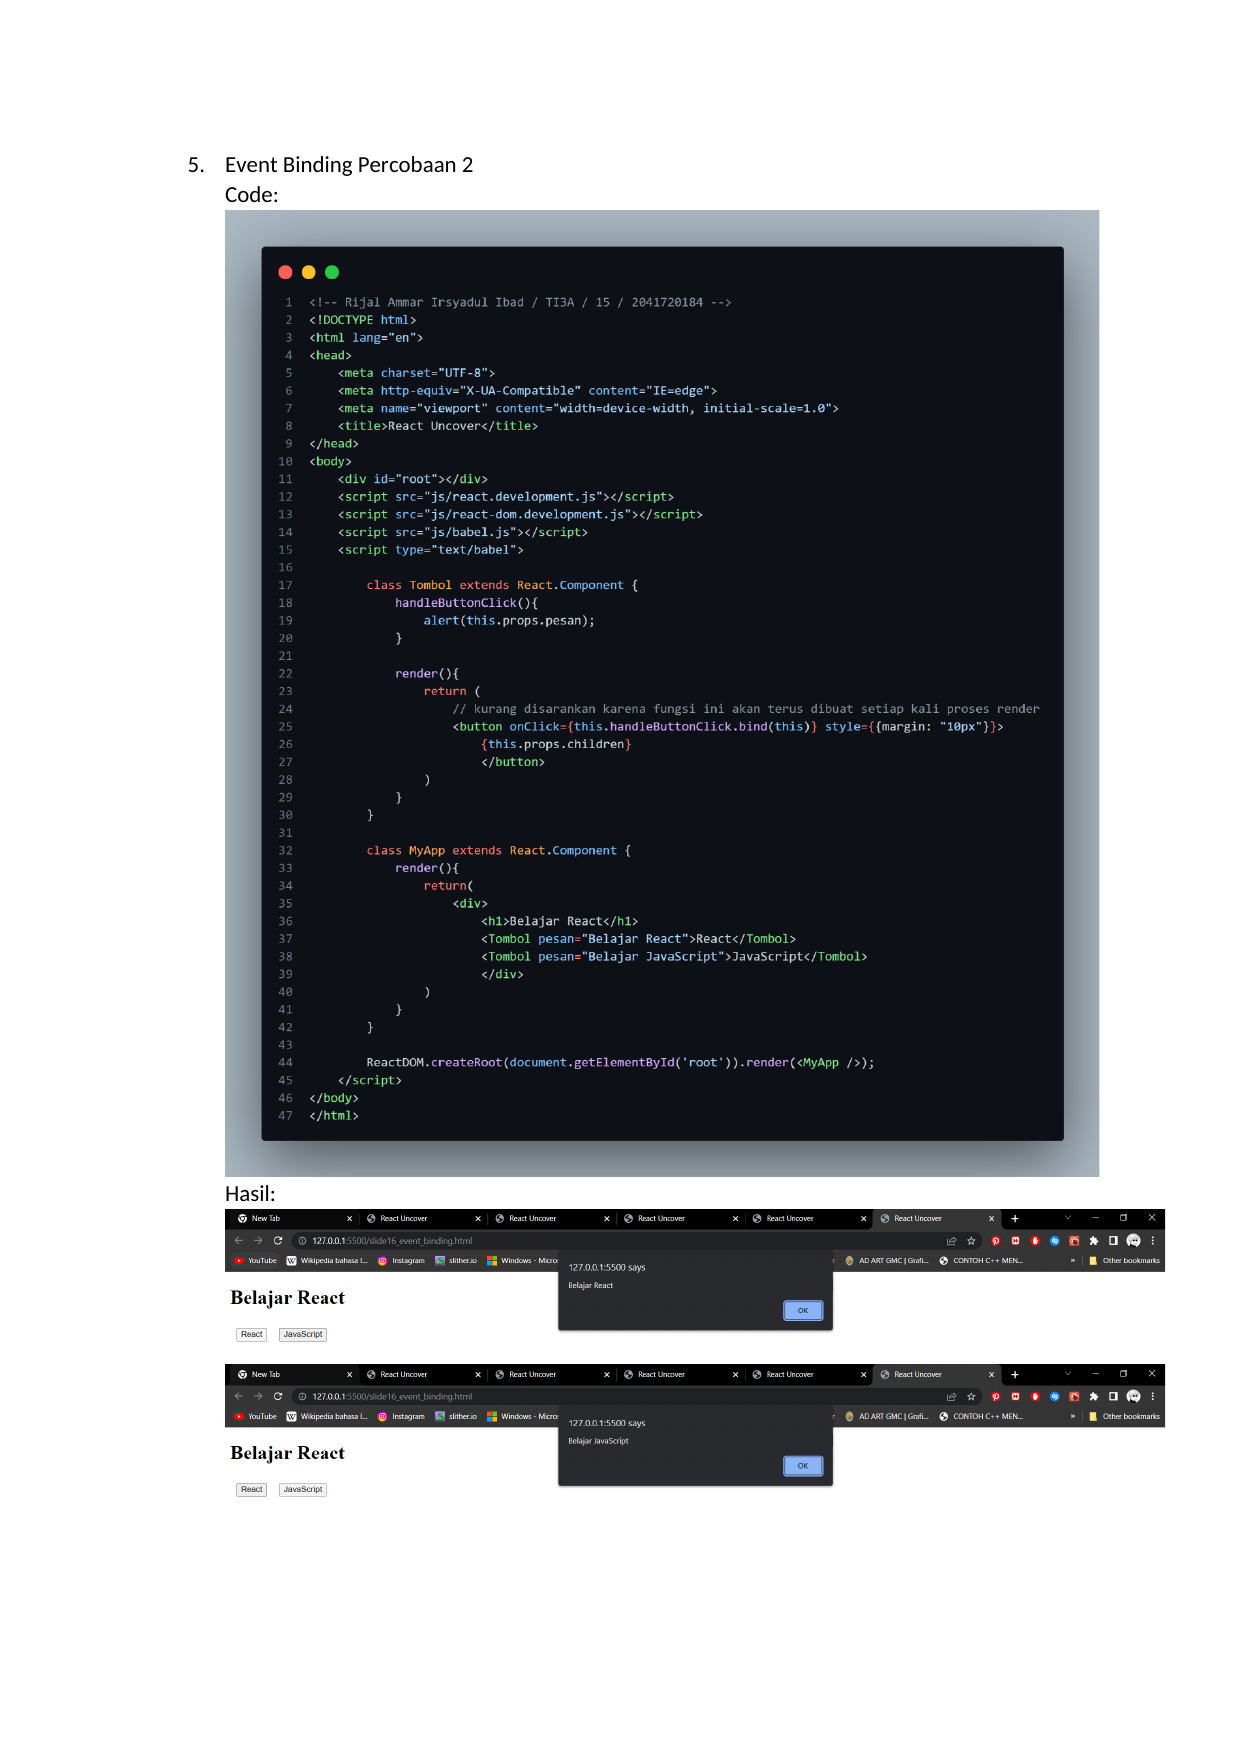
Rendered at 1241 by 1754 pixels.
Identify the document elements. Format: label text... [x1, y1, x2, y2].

picture [225, 1209, 1166, 1363]
list Hasil: [225, 1179, 1090, 1207]
picture [225, 1364, 1166, 1518]
picture [225, 210, 1100, 1177]
list Event Binding Percobaan 2 [187, 150, 1090, 178]
list Code: [225, 180, 1090, 208]
